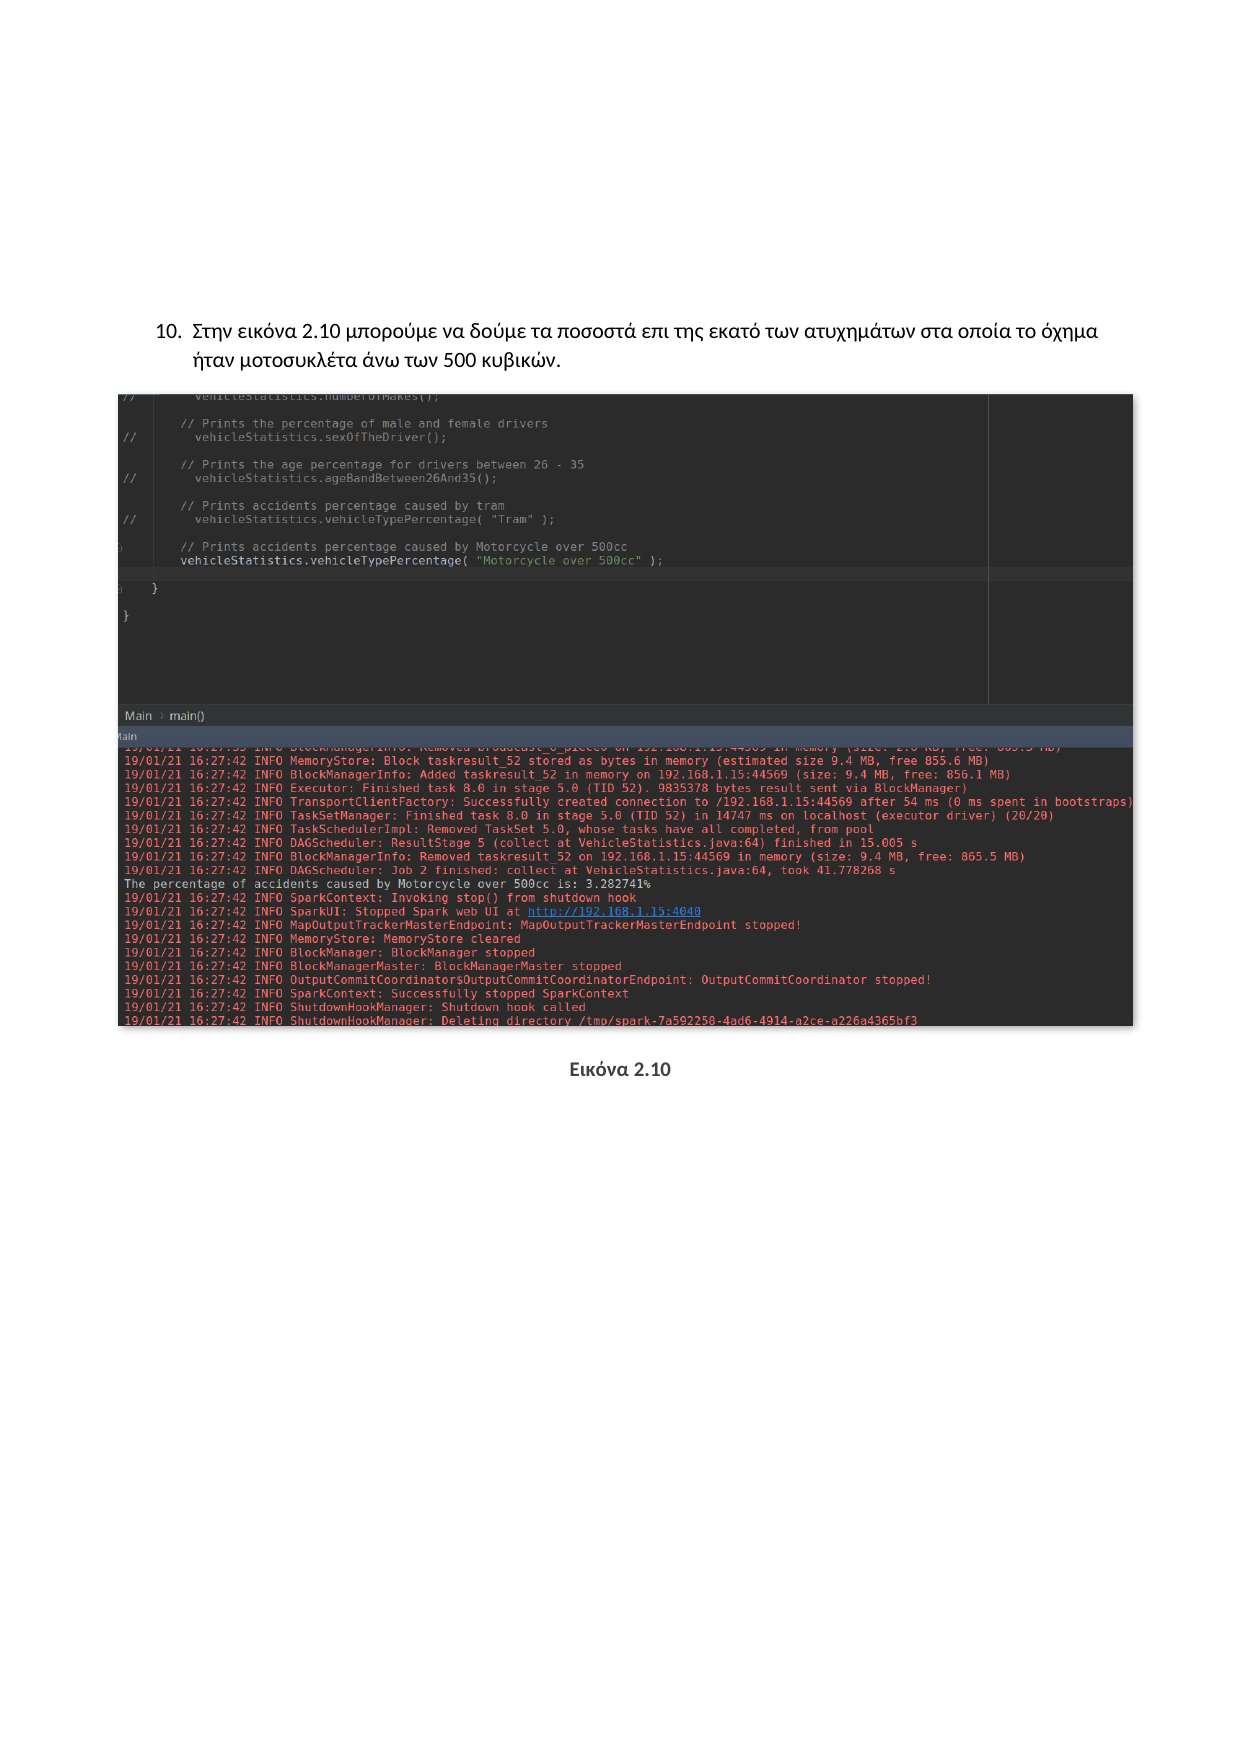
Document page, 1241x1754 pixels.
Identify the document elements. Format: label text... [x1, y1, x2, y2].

list Στην εικόνα 2.10 μπορούμε να δούμε τα ποσοστά επι της εκατό των ατυχημάτων στα οποία το όχημα ήταν μοτοσυκλέτα άνω των 500 κυβικών. [155, 317, 1128, 373]
picture [118, 394, 1133, 1026]
text Εικόνα 2.10 [112, 1056, 1128, 1082]
